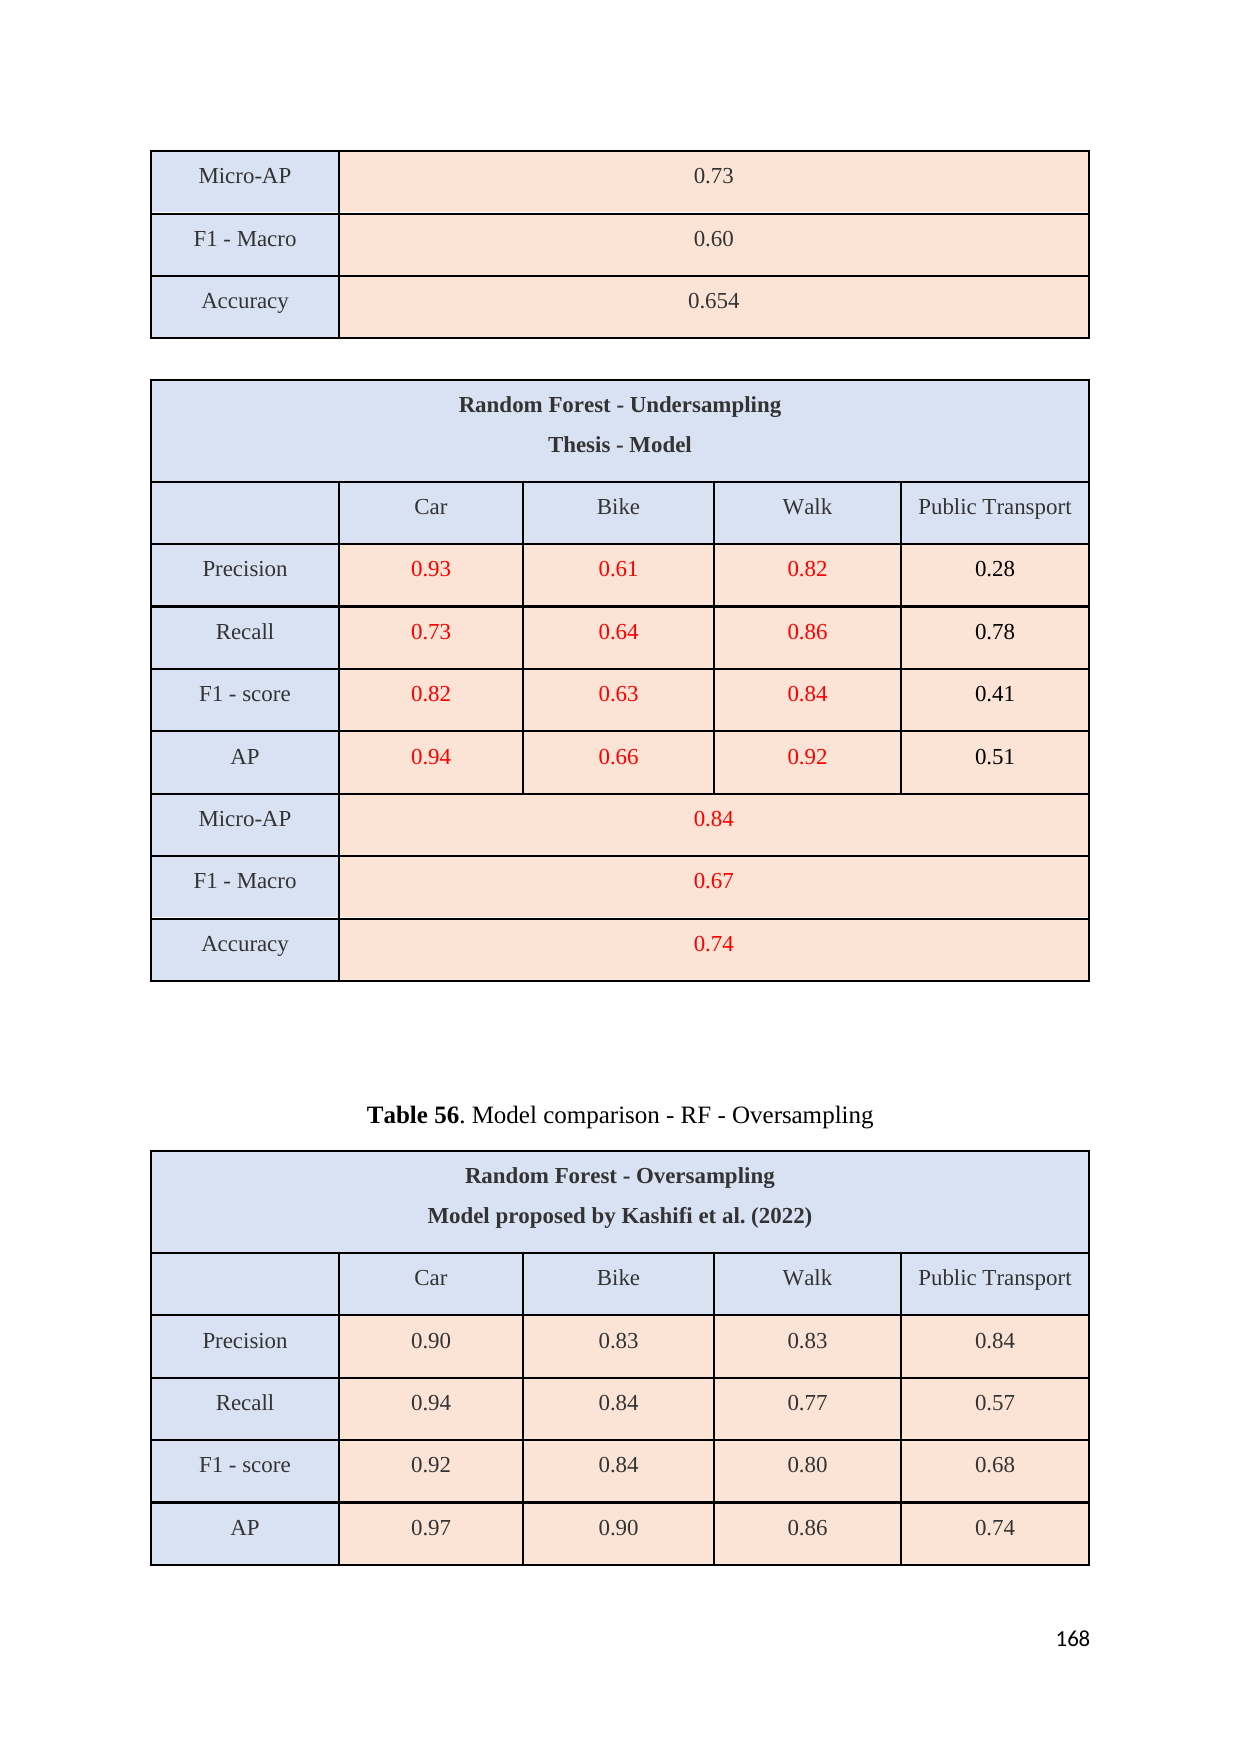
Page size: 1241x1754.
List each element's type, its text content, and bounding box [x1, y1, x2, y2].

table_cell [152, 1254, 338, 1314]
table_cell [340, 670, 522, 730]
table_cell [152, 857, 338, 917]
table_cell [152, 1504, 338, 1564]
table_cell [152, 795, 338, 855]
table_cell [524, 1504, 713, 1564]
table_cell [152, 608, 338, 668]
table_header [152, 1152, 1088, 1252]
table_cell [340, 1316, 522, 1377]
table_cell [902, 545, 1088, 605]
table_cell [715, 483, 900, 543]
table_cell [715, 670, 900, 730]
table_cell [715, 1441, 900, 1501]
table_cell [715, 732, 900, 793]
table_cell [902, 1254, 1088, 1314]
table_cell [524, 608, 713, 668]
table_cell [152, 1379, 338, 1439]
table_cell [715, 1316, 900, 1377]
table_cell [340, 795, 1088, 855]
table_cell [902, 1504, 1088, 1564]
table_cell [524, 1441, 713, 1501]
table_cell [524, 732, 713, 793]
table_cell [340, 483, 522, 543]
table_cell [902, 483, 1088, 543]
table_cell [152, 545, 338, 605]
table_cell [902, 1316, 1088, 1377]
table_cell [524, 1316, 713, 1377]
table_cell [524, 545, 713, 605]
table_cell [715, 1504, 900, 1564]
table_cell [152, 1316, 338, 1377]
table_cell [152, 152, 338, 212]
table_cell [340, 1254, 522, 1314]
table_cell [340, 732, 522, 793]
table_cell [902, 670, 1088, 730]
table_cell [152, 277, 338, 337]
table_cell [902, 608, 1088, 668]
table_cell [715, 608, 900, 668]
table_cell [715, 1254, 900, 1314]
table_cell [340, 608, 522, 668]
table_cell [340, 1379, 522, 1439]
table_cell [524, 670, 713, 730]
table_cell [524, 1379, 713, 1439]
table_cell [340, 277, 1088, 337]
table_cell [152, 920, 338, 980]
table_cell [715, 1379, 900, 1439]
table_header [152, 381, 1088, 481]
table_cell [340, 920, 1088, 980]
text Table 56. Model comparison - RF - Oversampling [150, 1100, 1090, 1129]
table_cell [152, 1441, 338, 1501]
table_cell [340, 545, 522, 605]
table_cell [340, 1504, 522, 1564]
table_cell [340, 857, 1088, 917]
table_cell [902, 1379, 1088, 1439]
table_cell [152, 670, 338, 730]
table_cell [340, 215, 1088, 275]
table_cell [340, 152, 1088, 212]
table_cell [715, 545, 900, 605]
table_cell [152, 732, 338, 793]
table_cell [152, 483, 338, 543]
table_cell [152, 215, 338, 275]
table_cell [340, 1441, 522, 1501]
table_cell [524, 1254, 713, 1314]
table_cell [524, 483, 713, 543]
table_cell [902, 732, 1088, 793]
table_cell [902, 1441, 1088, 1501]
